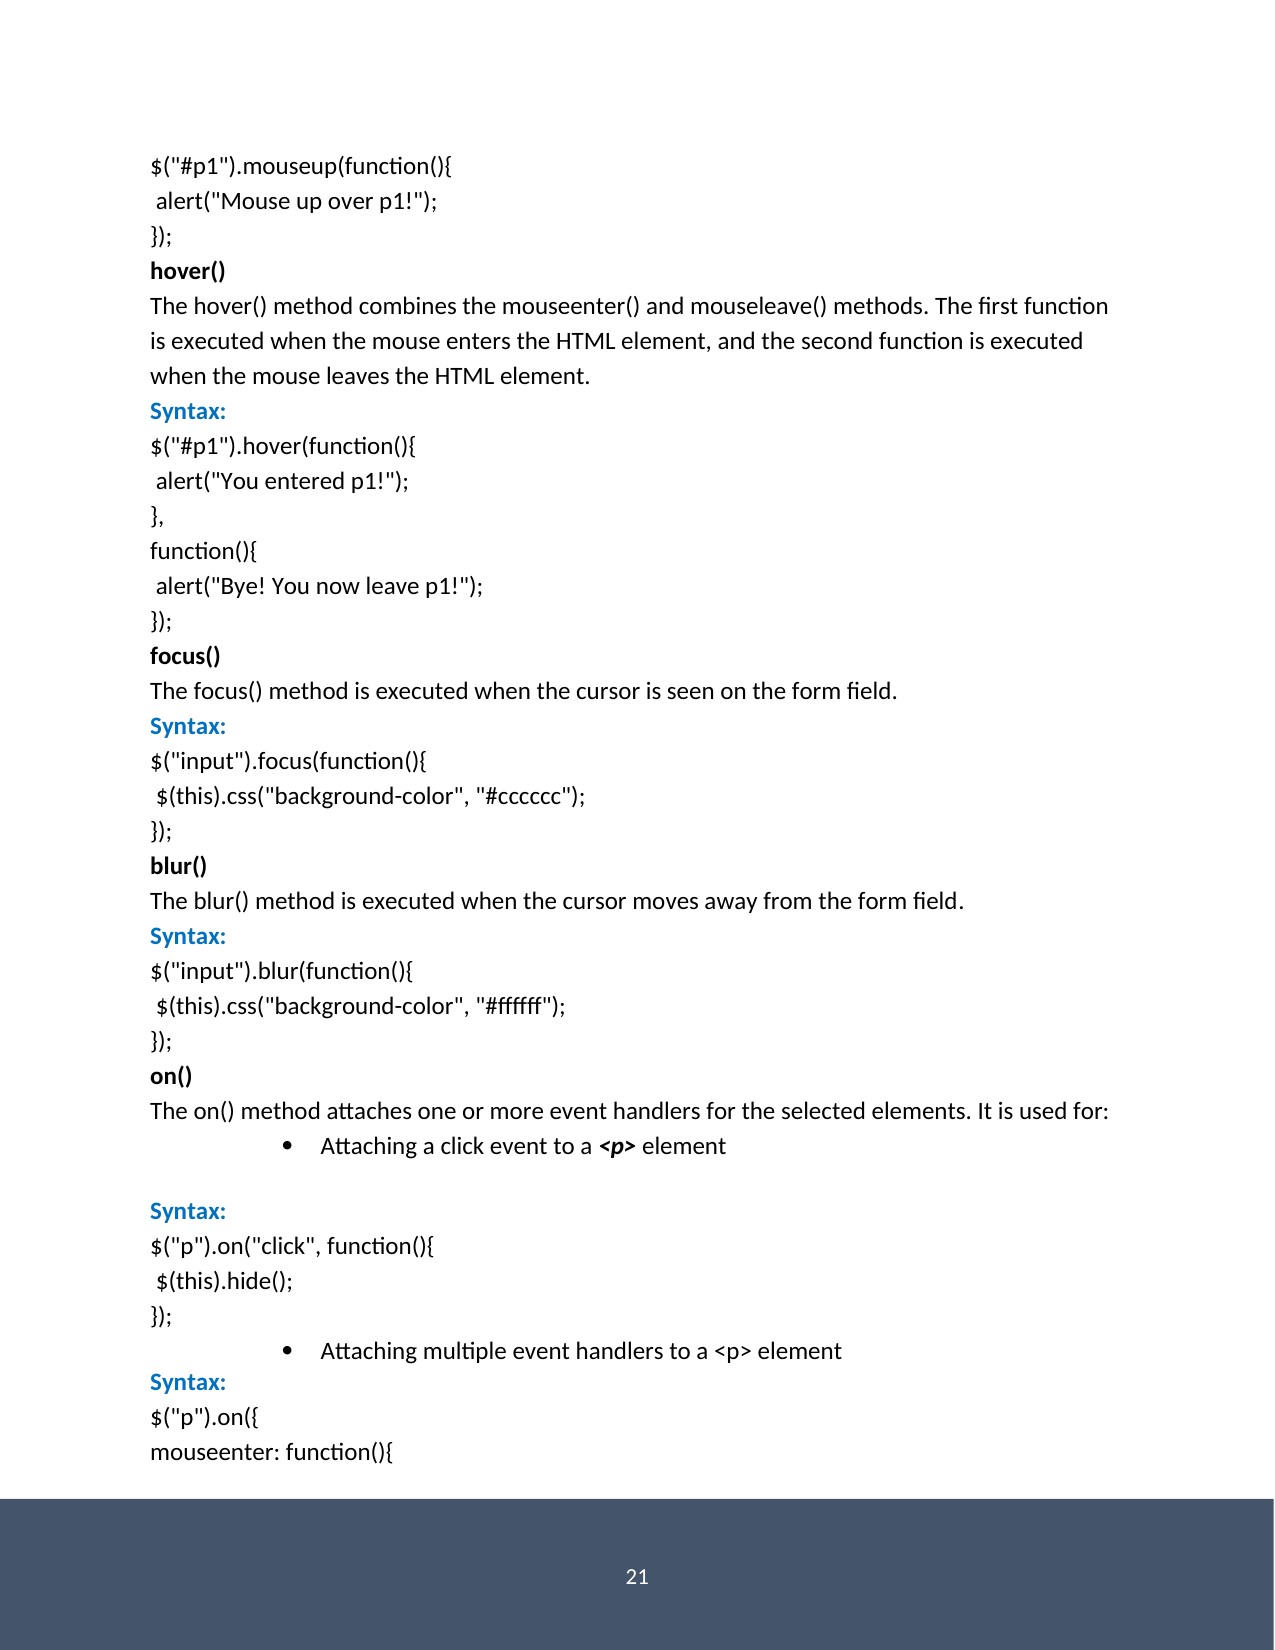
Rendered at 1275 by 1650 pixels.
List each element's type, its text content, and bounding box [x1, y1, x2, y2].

list Attaching a click event to a <p> element [283, 1130, 1125, 1161]
text $("input").blur(function(){ $(this).css("background-color", "#ffffff"); }); [150, 955, 1125, 1056]
text The on() method attaches one or more event handlers for the selected elements. It is used for: [150, 1095, 1125, 1126]
text Syntax: [150, 920, 1125, 951]
text The focus() method is executed when the cursor is seen on the form field. [150, 675, 1125, 706]
text $("#p1").hover(function(){ alert("You entered p1!"); }, function(){ alert("Bye! You now leave p1!"); }); [150, 430, 1125, 636]
text focus() [150, 640, 1125, 671]
text Syntax: [150, 395, 1125, 426]
text $("#p1").mouseup(function(){ alert("Mouse up over p1!"); }); [150, 150, 1125, 251]
text blur() [150, 850, 1125, 881]
text hover() [150, 255, 1125, 286]
text $("p").on("click", function(){ $(this).hide(); }); [150, 1231, 1125, 1331]
text The hover() method combines the mouseenter() and mouseleave() methods. The first function is executed when the mouse enters the HTML element, and the second function is executed when the mouse leaves the HTML element. [150, 290, 1125, 391]
text Syntax: [150, 1366, 1125, 1397]
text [150, 1401, 1125, 1467]
text $("input").focus(function(){ $(this).css("background-color", "#cccccc"); }); [150, 745, 1125, 846]
text Syntax: [150, 710, 1125, 741]
text Syntax: [150, 1161, 1125, 1226]
text on() [150, 1060, 1125, 1091]
list Attaching multiple event handlers to a <p> element [283, 1336, 1125, 1366]
text The blur() method is executed when the cursor moves away from the form field. [150, 885, 1125, 916]
